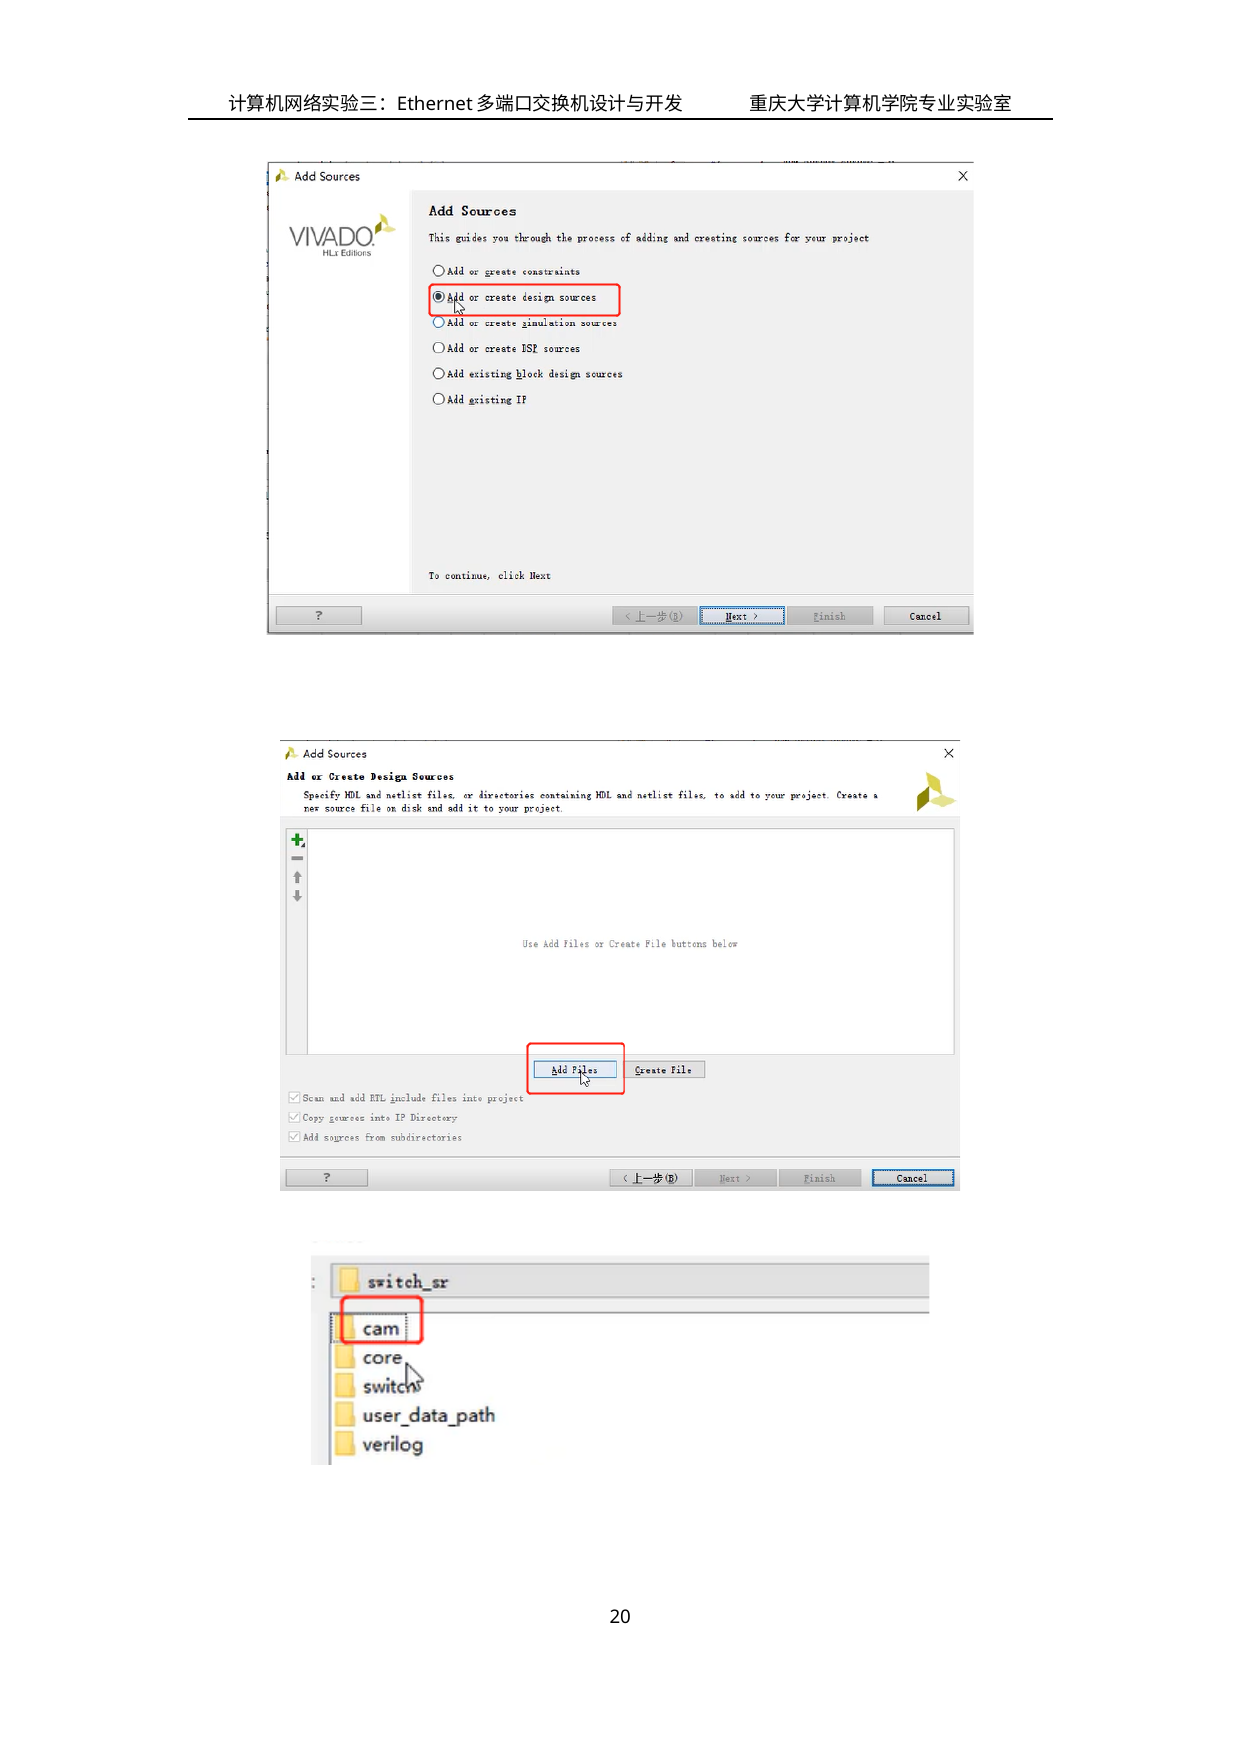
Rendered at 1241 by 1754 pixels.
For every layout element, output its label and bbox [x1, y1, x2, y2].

picture [266, 161, 974, 635]
picture [280, 740, 961, 1191]
picture [310, 1240, 930, 1465]
